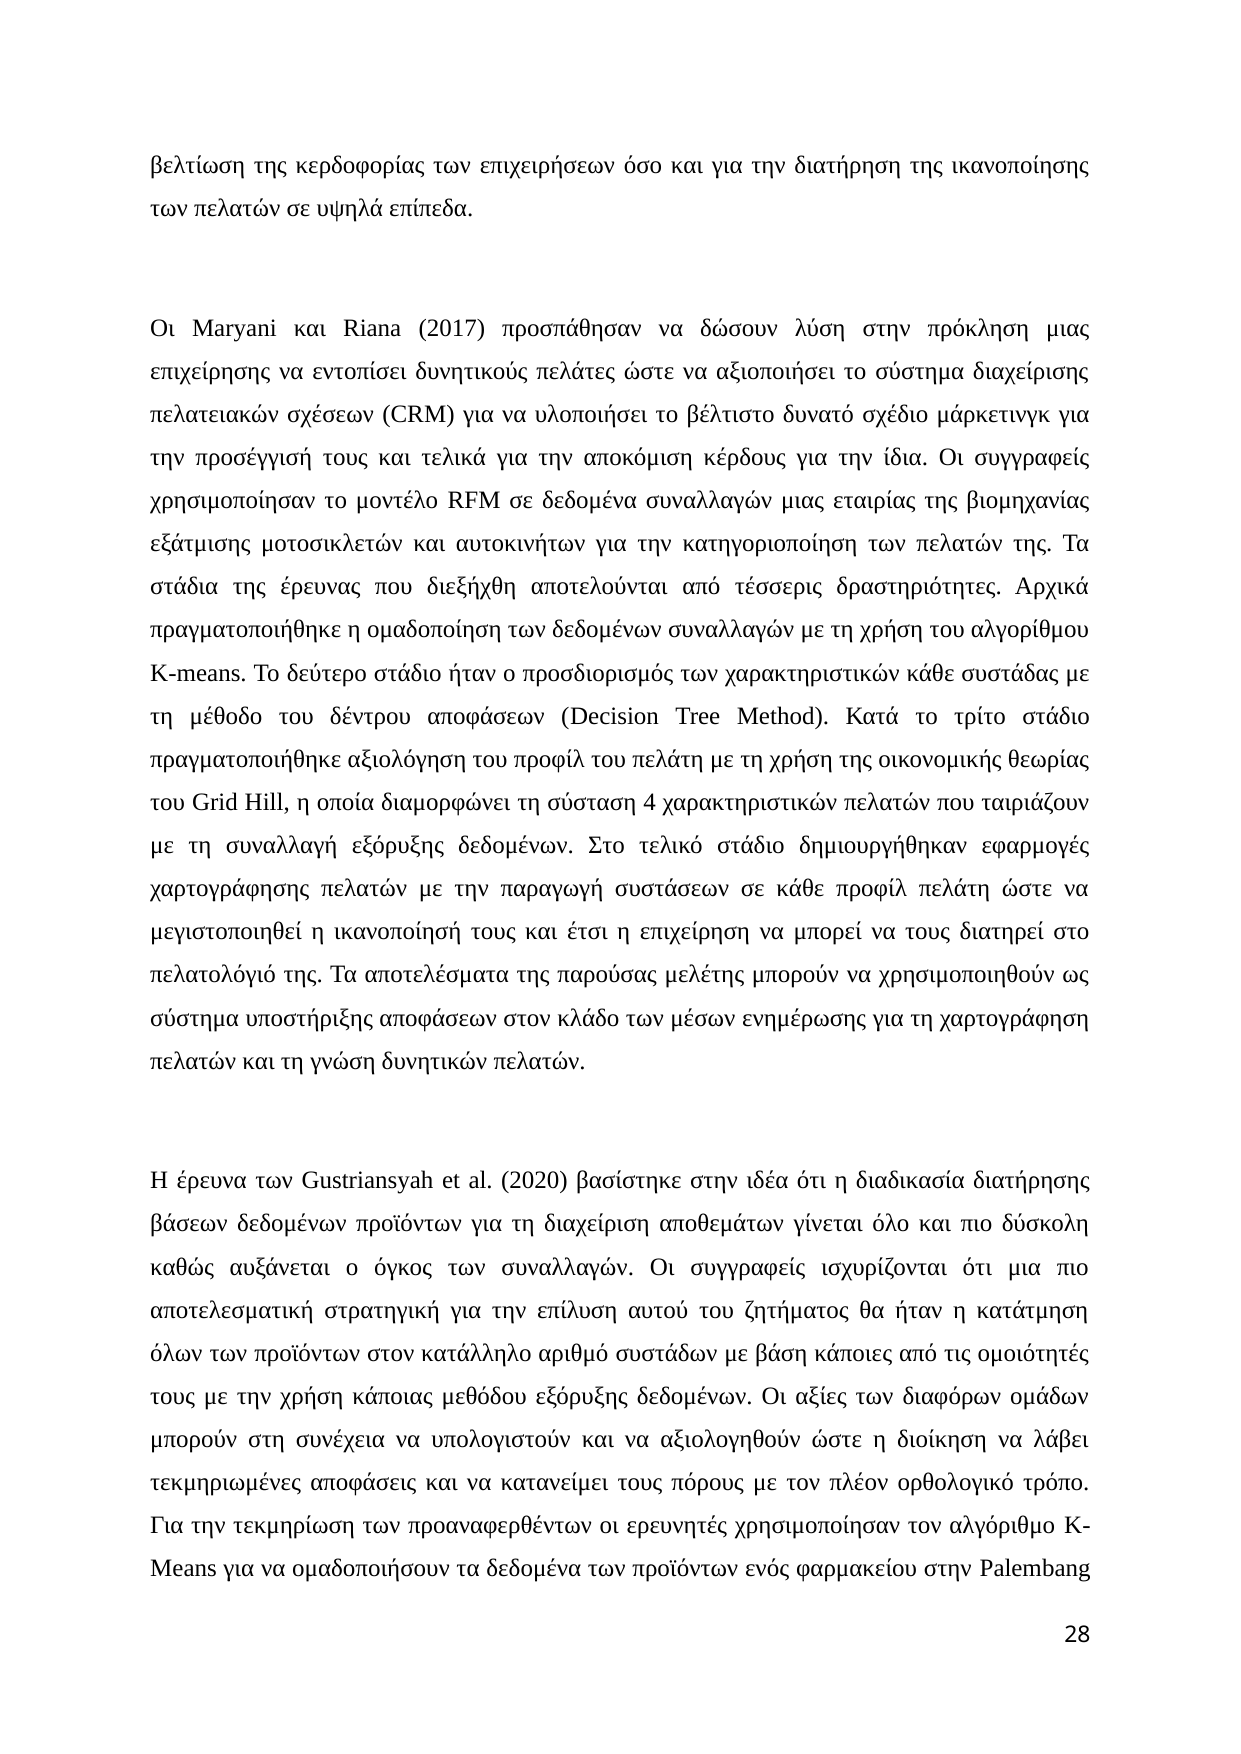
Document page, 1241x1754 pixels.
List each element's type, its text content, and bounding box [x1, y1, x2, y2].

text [150, 150, 1090, 222]
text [150, 1165, 1090, 1582]
text Οι Maryani και Riana (2017) προσπάθησαν να δώσουν λύση στην πρόκληση μιας επιχείρησης να εντοπίσει δυνητικούς πελάτες ώστε να αξιοποιήσει το σύστημα διαχείρισης πελατειακών σχέσεων (CRM) για να υλοποιήσει το βέλτιστο δυνατό σχέδιο μάρκετινγκ για την προσέγγισή τους και τελικά για την αποκόμιση κέρδους για την ίδια. Οι συγγραφείς χρησιμοποίησαν το μοντέλο RFM σε δεδομένα συναλλαγών μιας εταιρίας της βιομηχανίας εξάτμισης μοτοσικλετών και αυτοκινήτων για την κατηγοριοποίηση των πελατών της. Τα στάδια της έρευνας που διεξήχθη αποτελούνται από τέσσερις δραστηριότητες. Αρχικά πραγματοποιήθηκε η ομαδοποίηση των δεδομένων συναλλαγών με τη χρήση του αλγορίθμου K-means. Το δεύτερο στάδιο ήταν ο προσδιορισμός των χαρακτηριστικών κάθε συστάδας με τη μέθοδο του δέντρου αποφάσεων (Decision Tree Method). Κατά το τρίτο στάδιο πραγματοποιήθηκε αξιολόγηση του προφίλ του πελάτη με τη χρήση της οικονομικής θεωρίας του Grid Hill, η οποία διαμορφώνει τη σύσταση 4 χαρακτηριστικών πελατών που ταιριάζουν με τη συναλλαγή εξόρυξης δεδομένων. Στο τελικό στάδιο δημιουργήθηκαν εφαρμογές χαρτογράφησης πελατών με την παραγωγή συστάσεων σε κάθε προφίλ πελάτη ώστε να μεγιστοποιηθεί η ικανοποίησή τους και έτσι η επιχείρηση να μπορεί να τους διατηρεί στο πελατολόγιό της. Τα αποτελέσματα της παρούσας μελέτης μπορούν να χρησιμοποιηθούν ως σύστημα υποστήριξης αποφάσεων στον κλάδο των μέσων ενημέρωσης για τη χαρτογράφηση πελατών και τη γνώση δυνητικών πελατών. [150, 313, 1090, 1074]
